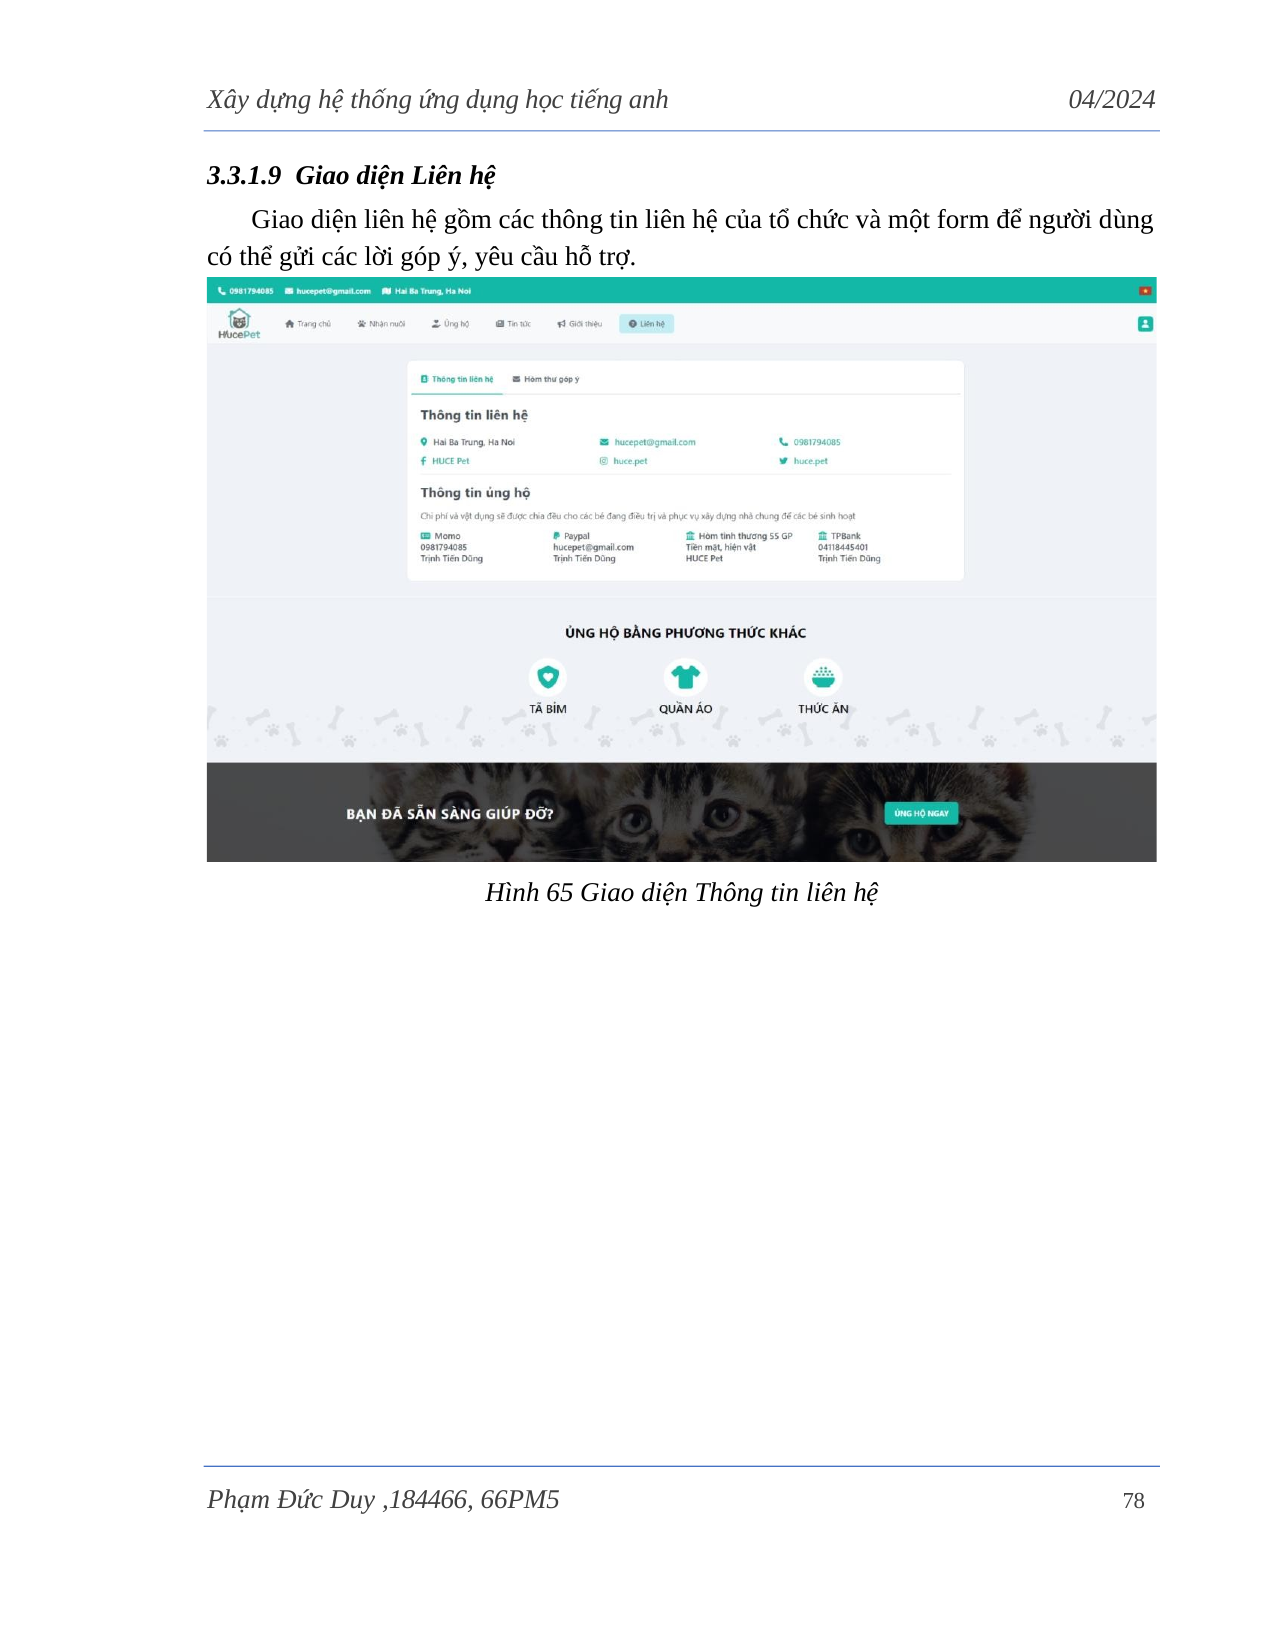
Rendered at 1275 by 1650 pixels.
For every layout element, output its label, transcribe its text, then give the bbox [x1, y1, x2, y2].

picture [206, 277, 1157, 862]
text Hình 65 Giao diện Thông tin liên hệ [340, 876, 1023, 907]
subtitle Giao diện Liên hệ [207, 159, 1189, 191]
text Giao diện liên hệ gồm các thông tin liên hệ của tổ chức và một form để người dùng có thể gửi các lời góp ý, yêu cầu hỗ trợ. [207, 203, 1156, 272]
